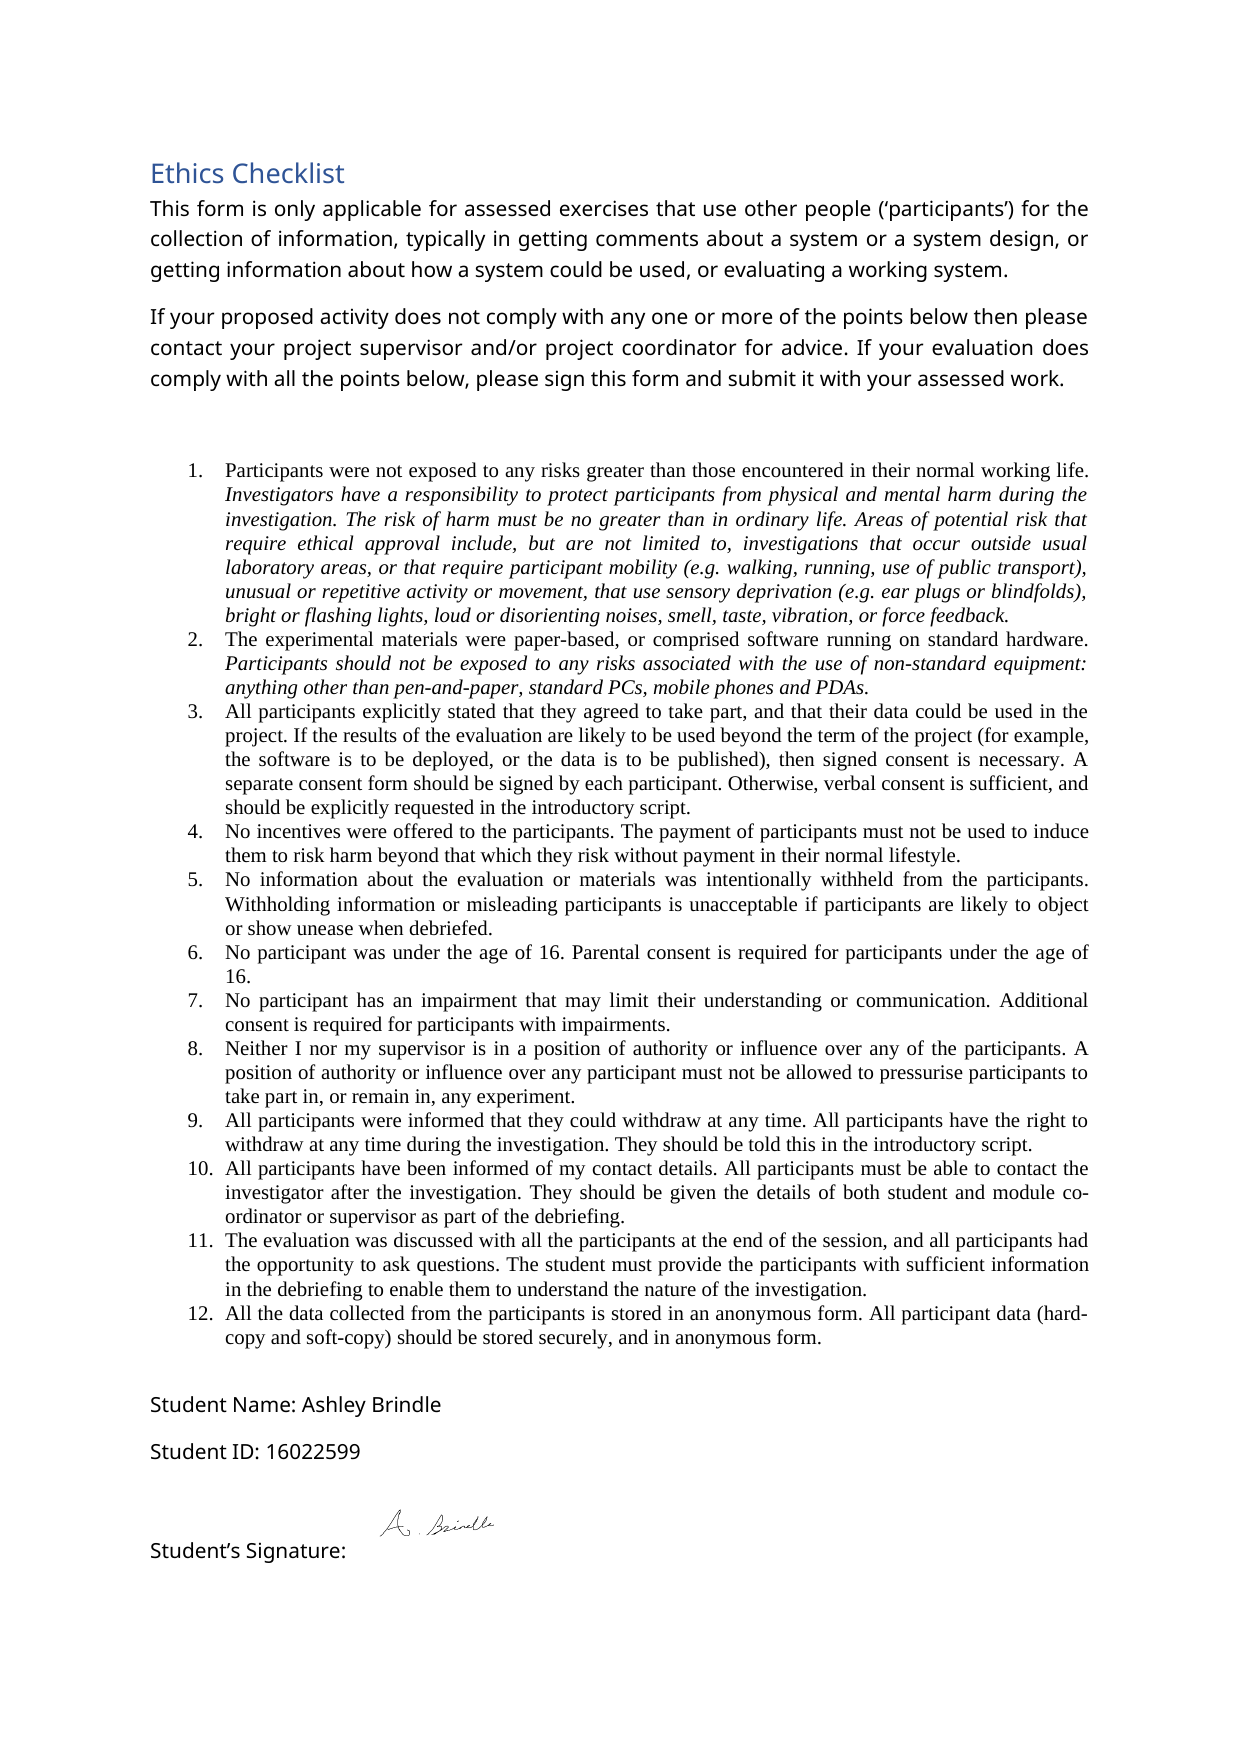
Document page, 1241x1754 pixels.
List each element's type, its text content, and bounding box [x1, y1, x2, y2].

list No incentives were offered to the participants. The payment of participants must not be used to induce them to risk harm beyond that which they risk without payment in their normal lifestyle. [187, 819, 1090, 867]
picture [351, 1484, 519, 1558]
list All participants have been informed of my contact details. All participants must be able to contact the investigator after the investigation. They should be given the details of both student and module co-ordinator or supervisor as part of the debriefing. [187, 1156, 1090, 1228]
list The evaluation was discussed with all the participants at the end of the session, and all participants had the opportunity to ask questions. The student must provide the participants with sufficient information in the debriefing to enable them to understand the nature of the investigation. [187, 1228, 1090, 1301]
text Student’s Signature: [150, 1484, 1090, 1564]
list All the data collected from the participants is stored in an anonymous form. All participant data (hard-copy and soft-copy) should be stored securely, and in anonymous form. [187, 1301, 1090, 1349]
list No participant has an impairment that may limit their understanding or communication. Additional consent is required for participants with impairments. [187, 988, 1090, 1036]
list Participants were not exposed to any risks greater than those encountered in their normal working life. Investigators have a responsibility to protect participants from physical and mental harm during the investigation. The risk of harm must be no greater than in ordinary life. Areas of potential risk that require ethical approval include, but are not limited to, investigations that occur outside usual laboratory areas, or that require participant mobility (e.g. walking, running, use of public transport), unusual or repetitive activity or movement, that use sensory deprivation (e.g. ear plugs or blindfolds), bright or flashing lights, loud or disorienting noises, smell, taste, vibration, or force feedback. [187, 458, 1090, 627]
subtitle Ethics Checklist [150, 154, 1090, 191]
text Student Name: Ashley Brindle [150, 1390, 1090, 1418]
text Student ID: 16022599 [150, 1437, 1090, 1466]
list No participant was under the age of 16. Parental consent is required for participants under the age of 16. [187, 939, 1090, 988]
list No information about the evaluation or materials was intentionally withheld from the participants. Withholding information or misleading participants is unacceptable if participants are likely to object or show unease when debriefed. [187, 867, 1090, 939]
text This form is only applicable for assessed exercises that use other people (‘participants’) for the collection of information, typically in getting comments about a system or a system design, or getting information about how a system could be used, or evaluating a working system. [150, 194, 1090, 284]
list The experimental materials were paper-based, or comprised software running on standard hardware. Participants should not be exposed to any risks associated with the use of non-standard equipment: anything other than pen-and-paper, standard PCs, mobile phones and PDAs. [187, 627, 1090, 699]
text If your proposed activity does not comply with any one or more of the points below then please contact your project supervisor and/or project coordinator for advice. If your evaluation does comply with all the points below, please sign this form and submit it with your assessed work. [150, 302, 1090, 392]
list All participants were informed that they could withdraw at any time. All participants have the right to withdraw at any time during the investigation. They should be told this in the introductory script. [187, 1108, 1090, 1156]
list Neither I nor my supervisor is in a position of authority or influence over any of the participants. A position of authority or influence over any participant must not be allowed to pressurise participants to take part in, or remain in, any experiment. [187, 1036, 1090, 1108]
list All participants explicitly stated that they agreed to take part, and that their data could be used in the project. If the results of the evaluation are likely to be used beyond the term of the project (for example, the software is to be deployed, or the data is to be published), then signed consent is necessary. A separate consent form should be signed by each participant. Otherwise, verbal consent is sufficient, and should be explicitly requested in the introductory script. [187, 699, 1090, 819]
